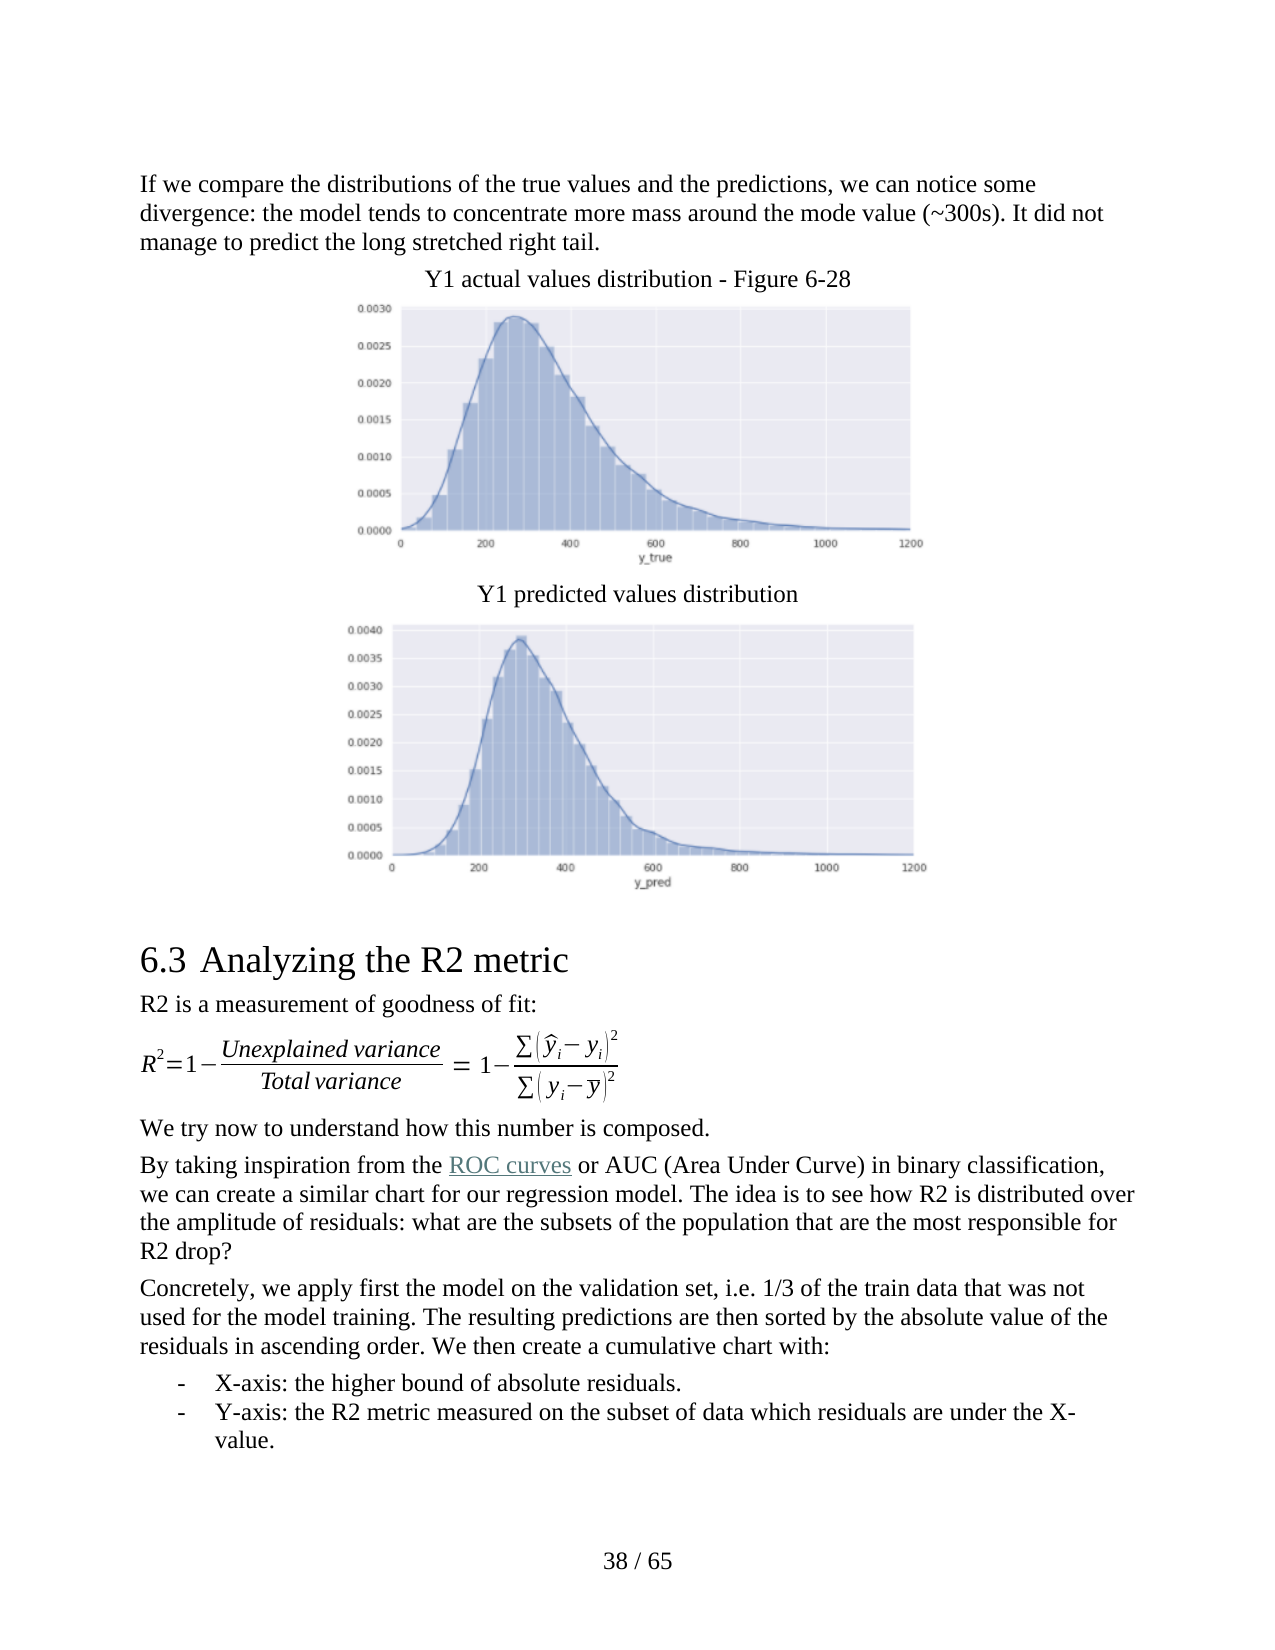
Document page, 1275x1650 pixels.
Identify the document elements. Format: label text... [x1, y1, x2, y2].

picture [341, 616, 934, 897]
text We try now to understand how this number is composed. [139, 1113, 1136, 1142]
text Y1 predicted values distribution [139, 579, 1136, 608]
text Concretely, we apply first the model on the validation set, i.e. 1/3 of the train data that was not used for the model training. The resulting predictions are then sorted by the absolute value of the residuals in ascending order. We then create a cumulative chart with: [139, 1273, 1136, 1359]
list X-axis: the higher bound of absolute residuals. [177, 1368, 1136, 1397]
list Y-axis: the R2 metric measured on the subset of data which residuals are under the X-value. [177, 1397, 1136, 1454]
picture [341, 300, 934, 571]
text If we compare the distributions of the true values and the predictions, we can notice some divergence: the model tends to concentrate more mass around the mode value (~300s). It did not manage to predict the long stretched right tail. [139, 169, 1136, 255]
text By taking inspiration from the ROC curves or AUC (Area Under Curve) in binary classification, we can create a similar chart for our regression model. The idea is to see how R2 is distributed over the amplitude of residuals: what are the subsets of the population that are the most responsible for R2 drop? [139, 1150, 1136, 1265]
subtitle Analyzing the R2 metric [139, 938, 1136, 981]
text R2 is a measurement of goodness of fit: [139, 989, 1136, 1018]
text = [139, 1026, 1136, 1104]
